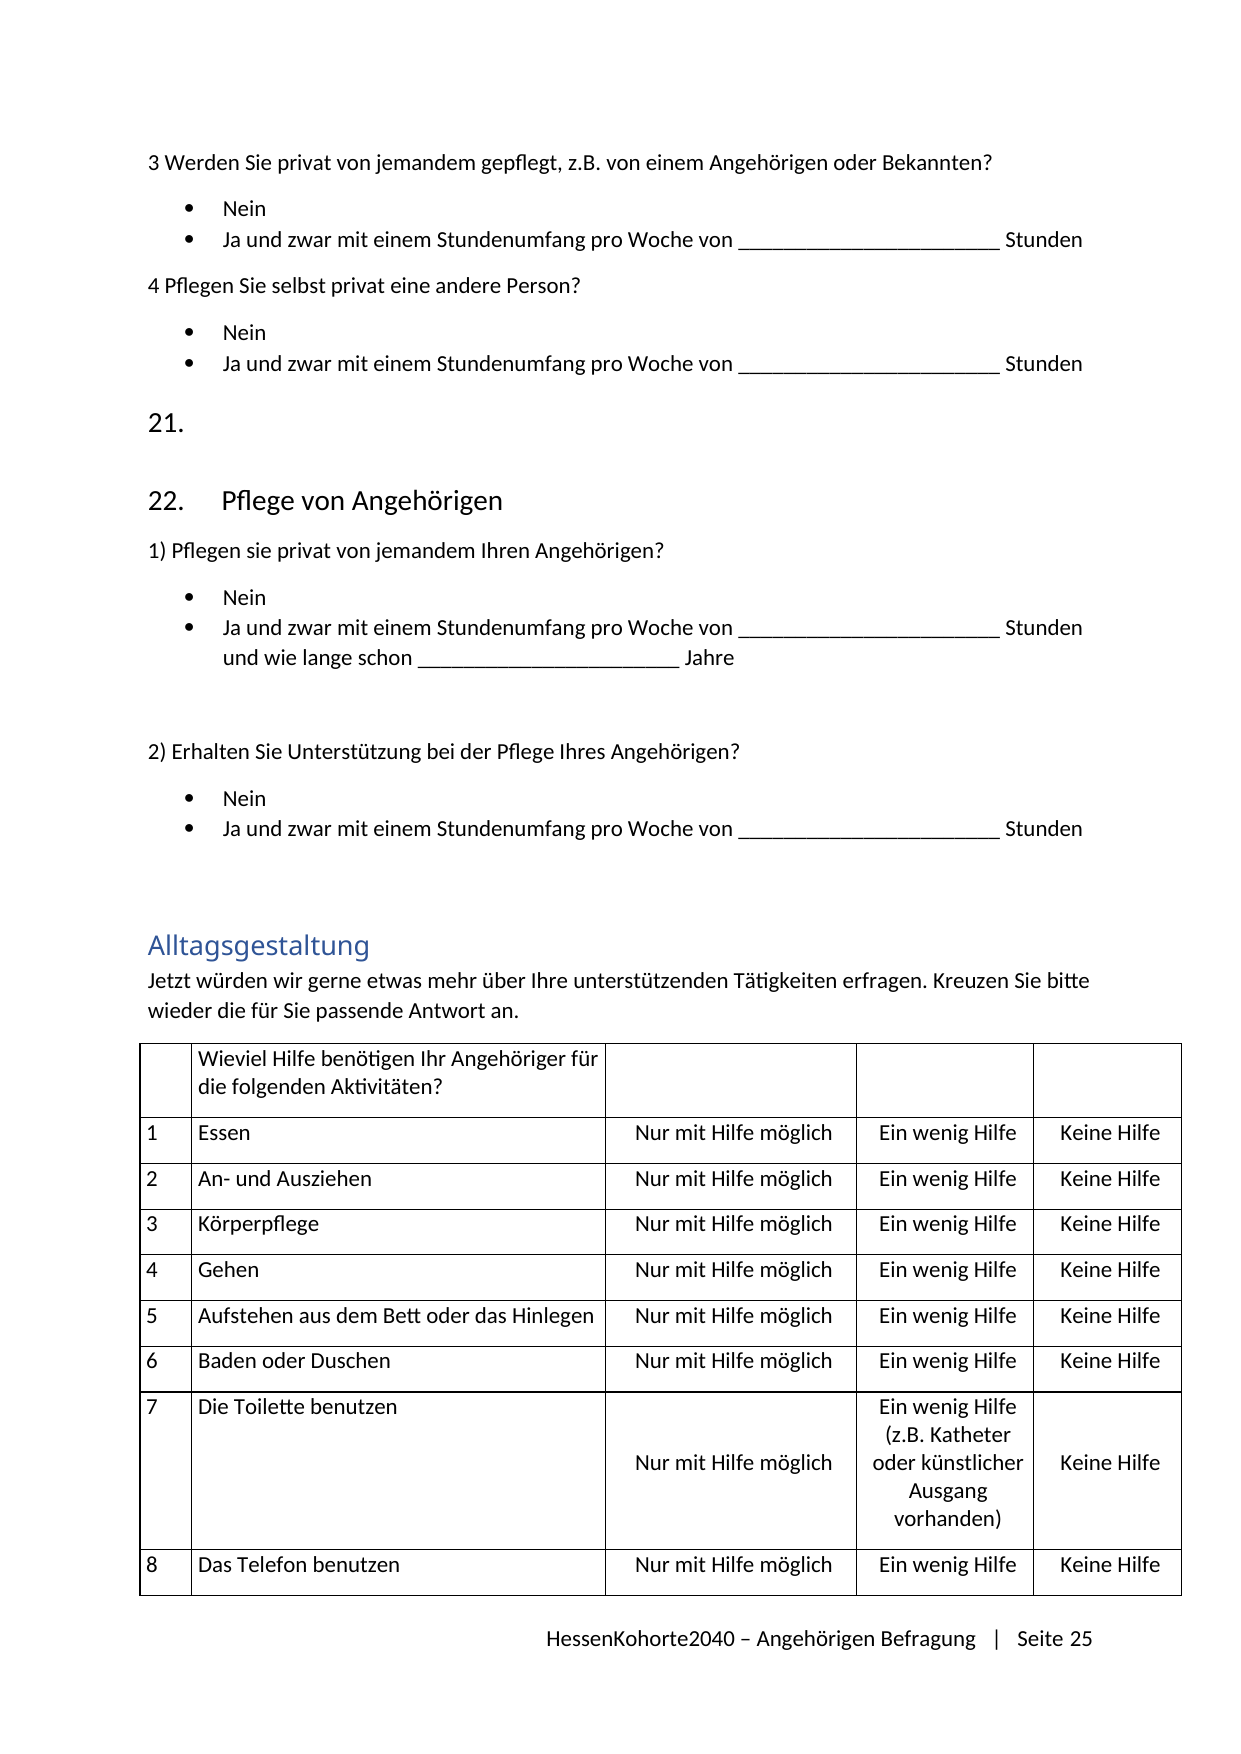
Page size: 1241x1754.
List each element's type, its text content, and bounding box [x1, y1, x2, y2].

table_cell Ein wenig Hilfe [857, 1301, 1033, 1346]
table_cell 8 [141, 1550, 191, 1595]
list Nein [185, 784, 1093, 812]
table_cell 2 [141, 1164, 191, 1208]
table_cell Keine Hilfe [1034, 1210, 1181, 1254]
table_cell Keine Hilfe [1034, 1164, 1181, 1208]
list Ja und zwar mit einem Stundenumfang pro Woche von _______________________ Stunden [185, 349, 1093, 377]
table_header Wieviel Hilfe benötigen Ihr Angehöriger für die folgenden Aktivitäten? [192, 1044, 605, 1117]
table_cell Nur mit Hilfe möglich [606, 1393, 856, 1549]
text 2) Erhalten Sie Unterstützung bei der Pflege Ihres Angehörigen? [148, 737, 1093, 765]
table_cell 7 [141, 1393, 191, 1549]
table_cell Essen [192, 1118, 605, 1163]
table_cell Nur mit Hilfe möglich [606, 1347, 856, 1391]
text 3 Werden Sie privat von jemandem gepflegt, z.B. von einem Angehörigen oder Bekannten? [148, 148, 1093, 176]
table_header [1034, 1044, 1181, 1117]
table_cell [606, 1550, 856, 1595]
table_cell Ein wenig Hilfe (z.B. Katheter oder künstlicher Ausgang vorhanden) [857, 1393, 1033, 1549]
table_cell An- und Ausziehen [192, 1164, 605, 1208]
list Nein [185, 318, 1093, 346]
table_cell Ein wenig Hilfe [857, 1550, 1033, 1595]
table_cell Baden oder Duschen [192, 1347, 605, 1391]
table_cell Keine Hilfe [1034, 1118, 1181, 1163]
list Nein [185, 583, 1093, 611]
table_cell Nur mit Hilfe möglich [606, 1118, 856, 1163]
table_cell 5 [141, 1301, 191, 1346]
table_header [141, 1044, 191, 1117]
table_cell Aufstehen aus dem Bett oder das Hinlegen [192, 1301, 605, 1346]
table_cell Ein wenig Hilfe [857, 1164, 1033, 1208]
table_cell Nur mit Hilfe möglich [606, 1301, 856, 1346]
list Ja und zwar mit einem Stundenumfang pro Woche von _______________________ Stunden [185, 225, 1093, 253]
table_cell Keine Hilfe [1034, 1255, 1181, 1300]
text Jetzt würden wir gerne etwas mehr über Ihre unterstützenden Tätigkeiten erfragen. Kreuzen Sie bitte wieder die für Sie passende Antwort an. [148, 966, 1093, 1024]
table_cell 1 [141, 1118, 191, 1163]
table_cell Ein wenig Hilfe [857, 1118, 1033, 1163]
table_cell Nur mit Hilfe möglich [606, 1164, 856, 1208]
table_cell Keine Hilfe [1034, 1550, 1181, 1595]
list Ja und zwar mit einem Stundenumfang pro Woche von _______________________ Stunden [185, 814, 1093, 842]
table_cell Nur mit Hilfe möglich [606, 1210, 856, 1254]
subtitle Alltagsgestaltung [148, 926, 1093, 963]
table_cell Das Telefon benutzen [192, 1550, 605, 1595]
table_cell Nur mit Hilfe möglich [606, 1255, 856, 1300]
table_cell Keine Hilfe [1034, 1347, 1181, 1391]
table_cell Körperpflege [192, 1210, 605, 1254]
list Nein [185, 194, 1093, 222]
table_cell Die Toilette benutzen [192, 1393, 605, 1549]
table_cell 4 [141, 1255, 191, 1300]
table_cell Keine Hilfe [1034, 1301, 1181, 1346]
table_cell Ein wenig Hilfe [857, 1347, 1033, 1391]
text 1) Pflegen sie privat von jemandem Ihren Angehörigen? [148, 536, 1093, 564]
table_header [857, 1044, 1033, 1117]
table_cell Ein wenig Hilfe [857, 1210, 1033, 1254]
table_cell 6 [141, 1347, 191, 1391]
text 4 Pflegen Sie selbst privat eine andere Person? [148, 272, 1093, 299]
table_header [606, 1044, 856, 1117]
list Ja und zwar mit einem Stundenumfang pro Woche von _______________________ Stunden und wie lange schon _______________________ Jahre [185, 613, 1093, 671]
table_cell 3 [141, 1210, 191, 1254]
table_cell Gehen [192, 1255, 605, 1300]
table_cell Keine Hilfe [1034, 1393, 1181, 1549]
subtitle Pflege von Angehörigen [148, 482, 1093, 518]
table_cell Ein wenig Hilfe [857, 1255, 1033, 1300]
